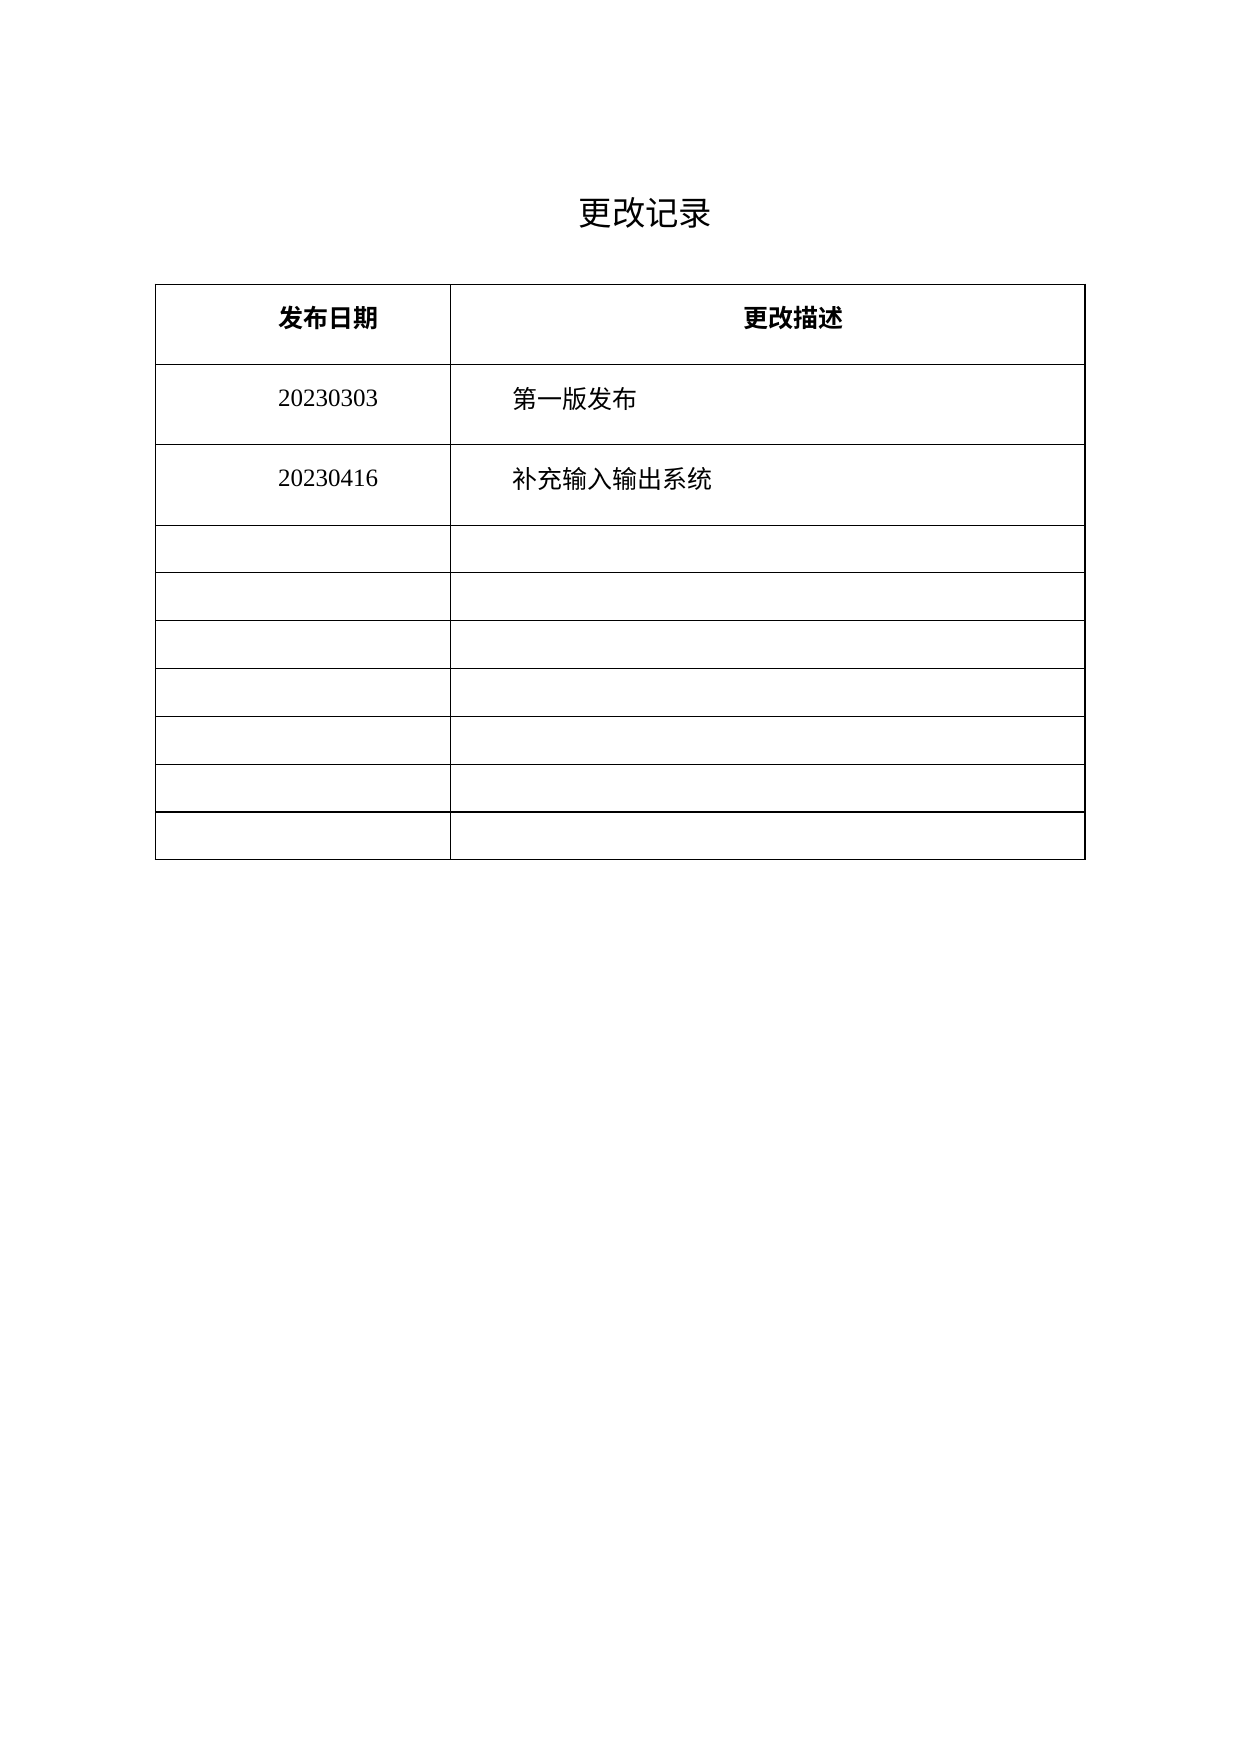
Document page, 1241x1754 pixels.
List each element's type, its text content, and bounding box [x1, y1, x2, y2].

table_cell [451, 669, 1084, 716]
table_cell [451, 526, 1084, 572]
text 更改记录 [187, 178, 1053, 243]
table_cell 20230303 [156, 365, 450, 444]
table_cell [156, 813, 450, 859]
table_cell 20230416 [156, 445, 450, 524]
table_cell [451, 573, 1084, 620]
table_cell [451, 765, 1084, 811]
table_cell [156, 573, 450, 620]
table_cell [156, 717, 450, 763]
table_cell [451, 813, 1084, 859]
table_header 更改描述 [451, 285, 1084, 364]
table_cell [156, 765, 450, 811]
table_header 发布日期 [156, 285, 450, 364]
table_cell [156, 526, 450, 572]
table_cell [451, 621, 1084, 668]
table_cell [156, 669, 450, 716]
table_cell [451, 717, 1084, 763]
table_cell 第一版发布 [451, 365, 1084, 444]
table_cell 补充输入输出系统 [451, 445, 1084, 524]
table_cell [156, 621, 450, 668]
